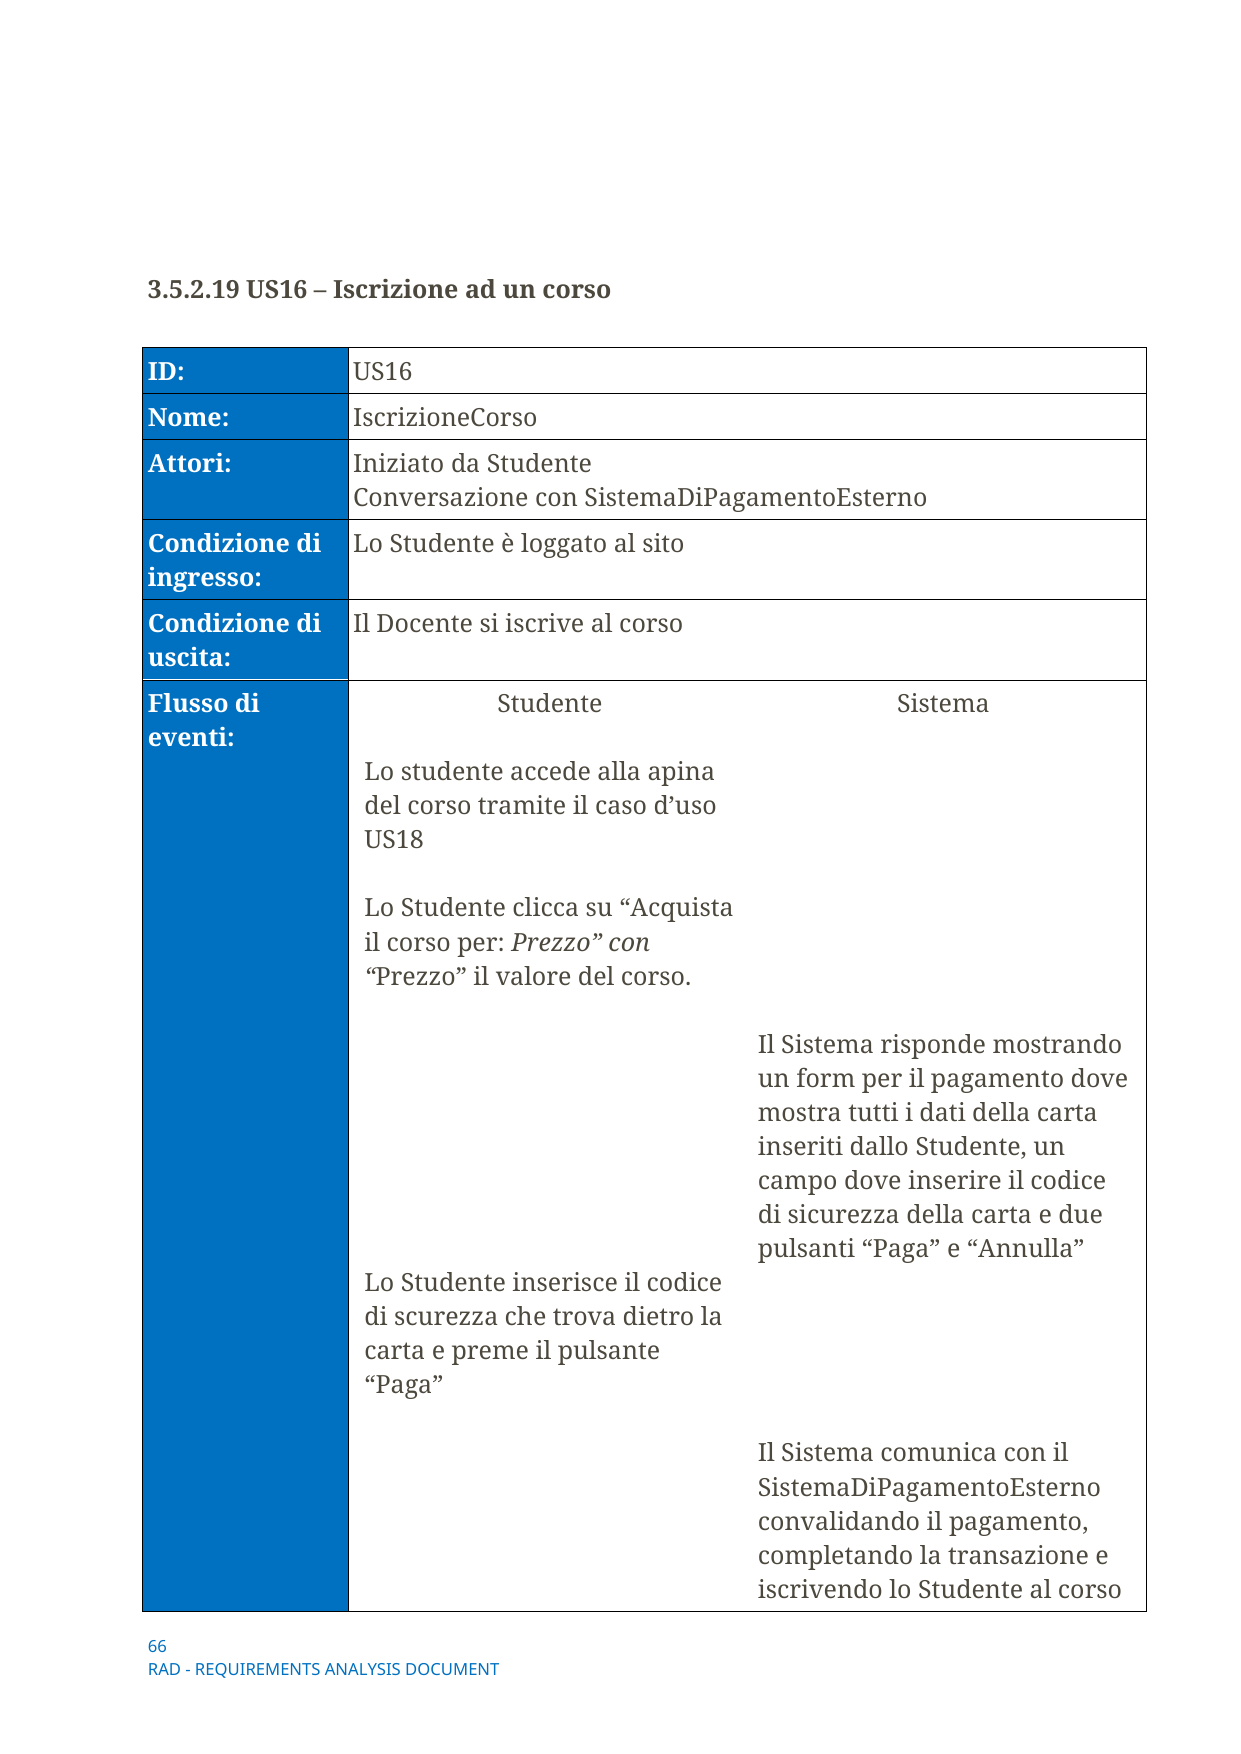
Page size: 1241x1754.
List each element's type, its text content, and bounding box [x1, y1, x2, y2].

table_header ID: [143, 348, 348, 393]
table_cell Flusso di eventi: [143, 681, 348, 1611]
table_cell [349, 681, 1146, 1611]
table_cell Nome: [143, 394, 348, 439]
table_cell Il Docente si iscrive al corso [349, 600, 1146, 679]
table_cell Iniziato da Studente Conversazione con SistemaDiPagamentoEsterno [349, 440, 1146, 519]
table_cell IscrizioneCorso [349, 394, 1146, 439]
text 3.5.2.19 US16 – Iscrizione ad un corso [148, 271, 1092, 305]
table_cell Attori: [143, 440, 348, 519]
table_cell Lo Studente è loggato al sito [349, 520, 1146, 599]
table_cell Condizione di ingresso: [143, 520, 348, 599]
table_cell Condizione di uscita: [143, 600, 348, 679]
table_header US16 [349, 348, 1146, 393]
